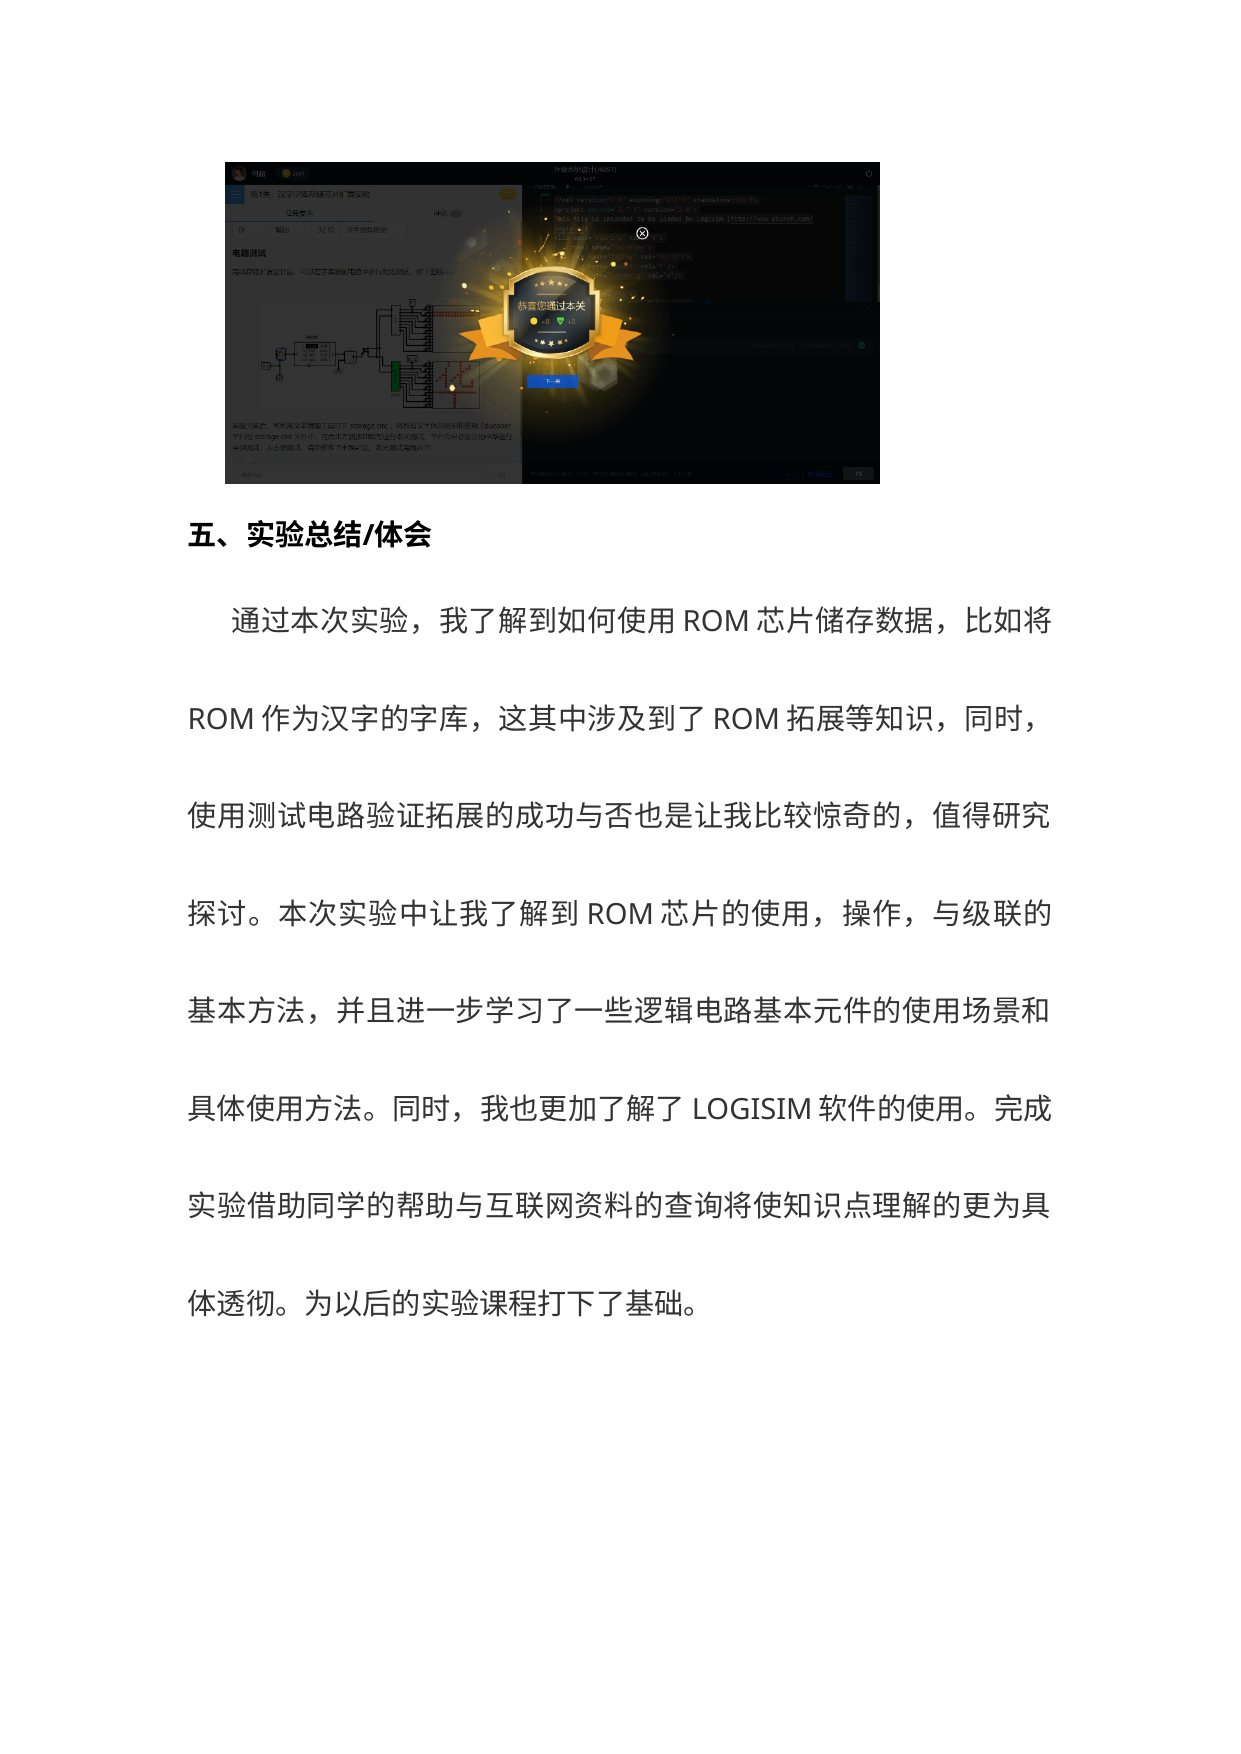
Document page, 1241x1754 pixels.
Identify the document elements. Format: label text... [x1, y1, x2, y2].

list 实验总结/体会 [187, 500, 1053, 565]
text 通过本次实验，我了解到如何使用ROM芯片储存数据，比如将ROM作为汉字的字库，这其中涉及到了ROM拓展等知识，同时，使用测试电路验证拓展的成功与否也是让我比较惊奇的，值得研究探讨。本次实验中让我了解到ROM芯片的使用，操作，与级联的基本方法，并且进一步学习了一些逻辑电路基本元件的使用场景和具体使用方法。同时，我也更加了解了LOGISIM软件的使用。完成实验借助同学的帮助与互联网资料的查询将使知识点理解的更为具体透彻。为以后的实验课程打下了基础。 [187, 586, 1053, 1334]
picture [225, 162, 880, 484]
